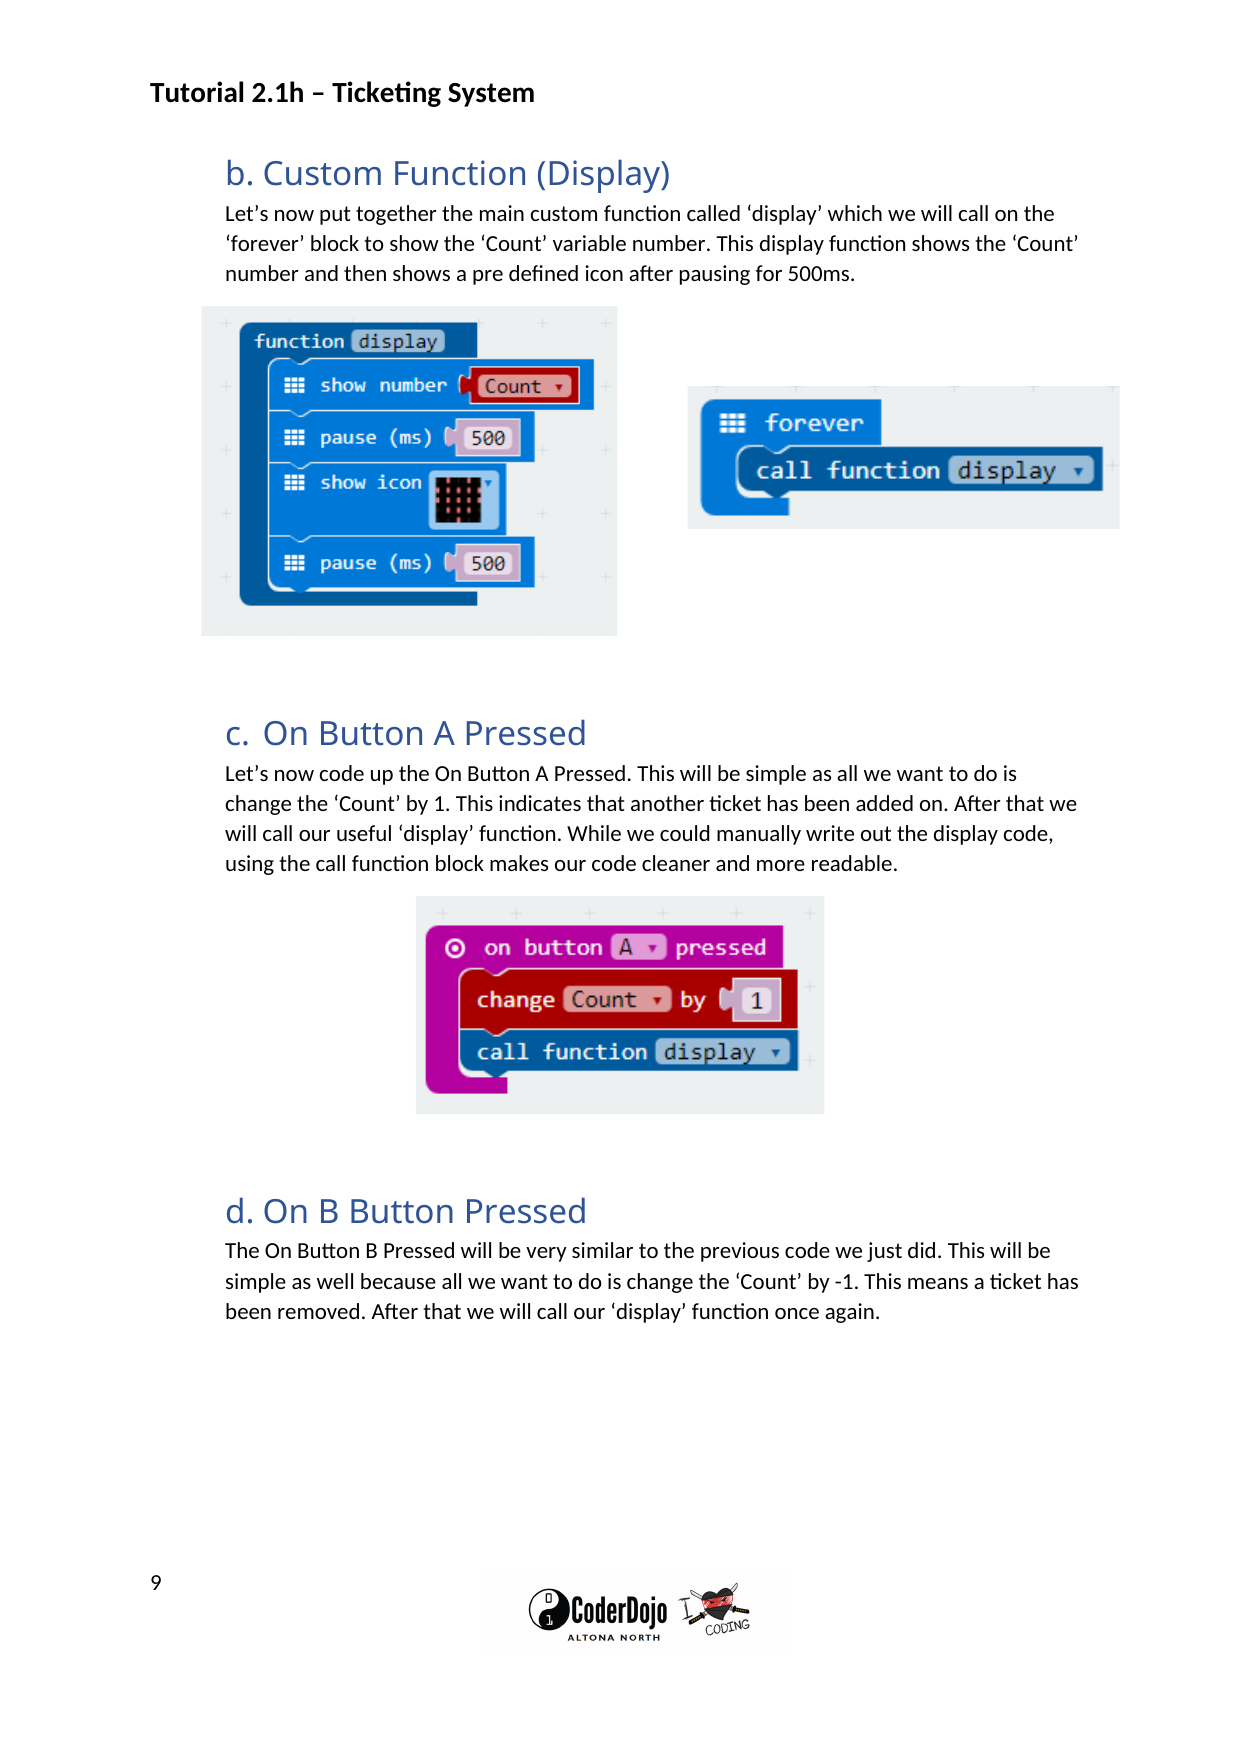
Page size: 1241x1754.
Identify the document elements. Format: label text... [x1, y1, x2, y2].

picture [687, 386, 1120, 529]
subtitle On Button A Pressed [225, 710, 1090, 755]
text Let’s now code up the On Button A Pressed. This will be simple as all we want to do is change the ‘Count’ by 1. This indicates that another ticket has been added on. After that we will call our useful ‘display’ function. While we could manually write out the display code, using the call function block makes our code cleaner and more readable. [225, 759, 1090, 878]
picture [201, 306, 618, 636]
picture [486, 1568, 792, 1653]
text The On Button B Pressed will be very similar to the previous code we just did. This will be simple as well because all we want to do is change the ‘Count’ by -1. This means a ticket has been removed. After that we will call our ‘display’ function once again. [225, 1237, 1090, 1325]
subtitle On B Button Pressed [225, 1188, 1090, 1233]
subtitle Custom Function (Display) [225, 150, 1090, 195]
text Let’s now put together the main custom function called ‘display’ which we will call on the ‘forever’ block to show the ‘Count’ variable number. This display function shows the ‘Count’ number and then shows a pre defined icon after pausing for 500ms. [225, 199, 1090, 287]
picture [415, 896, 825, 1114]
